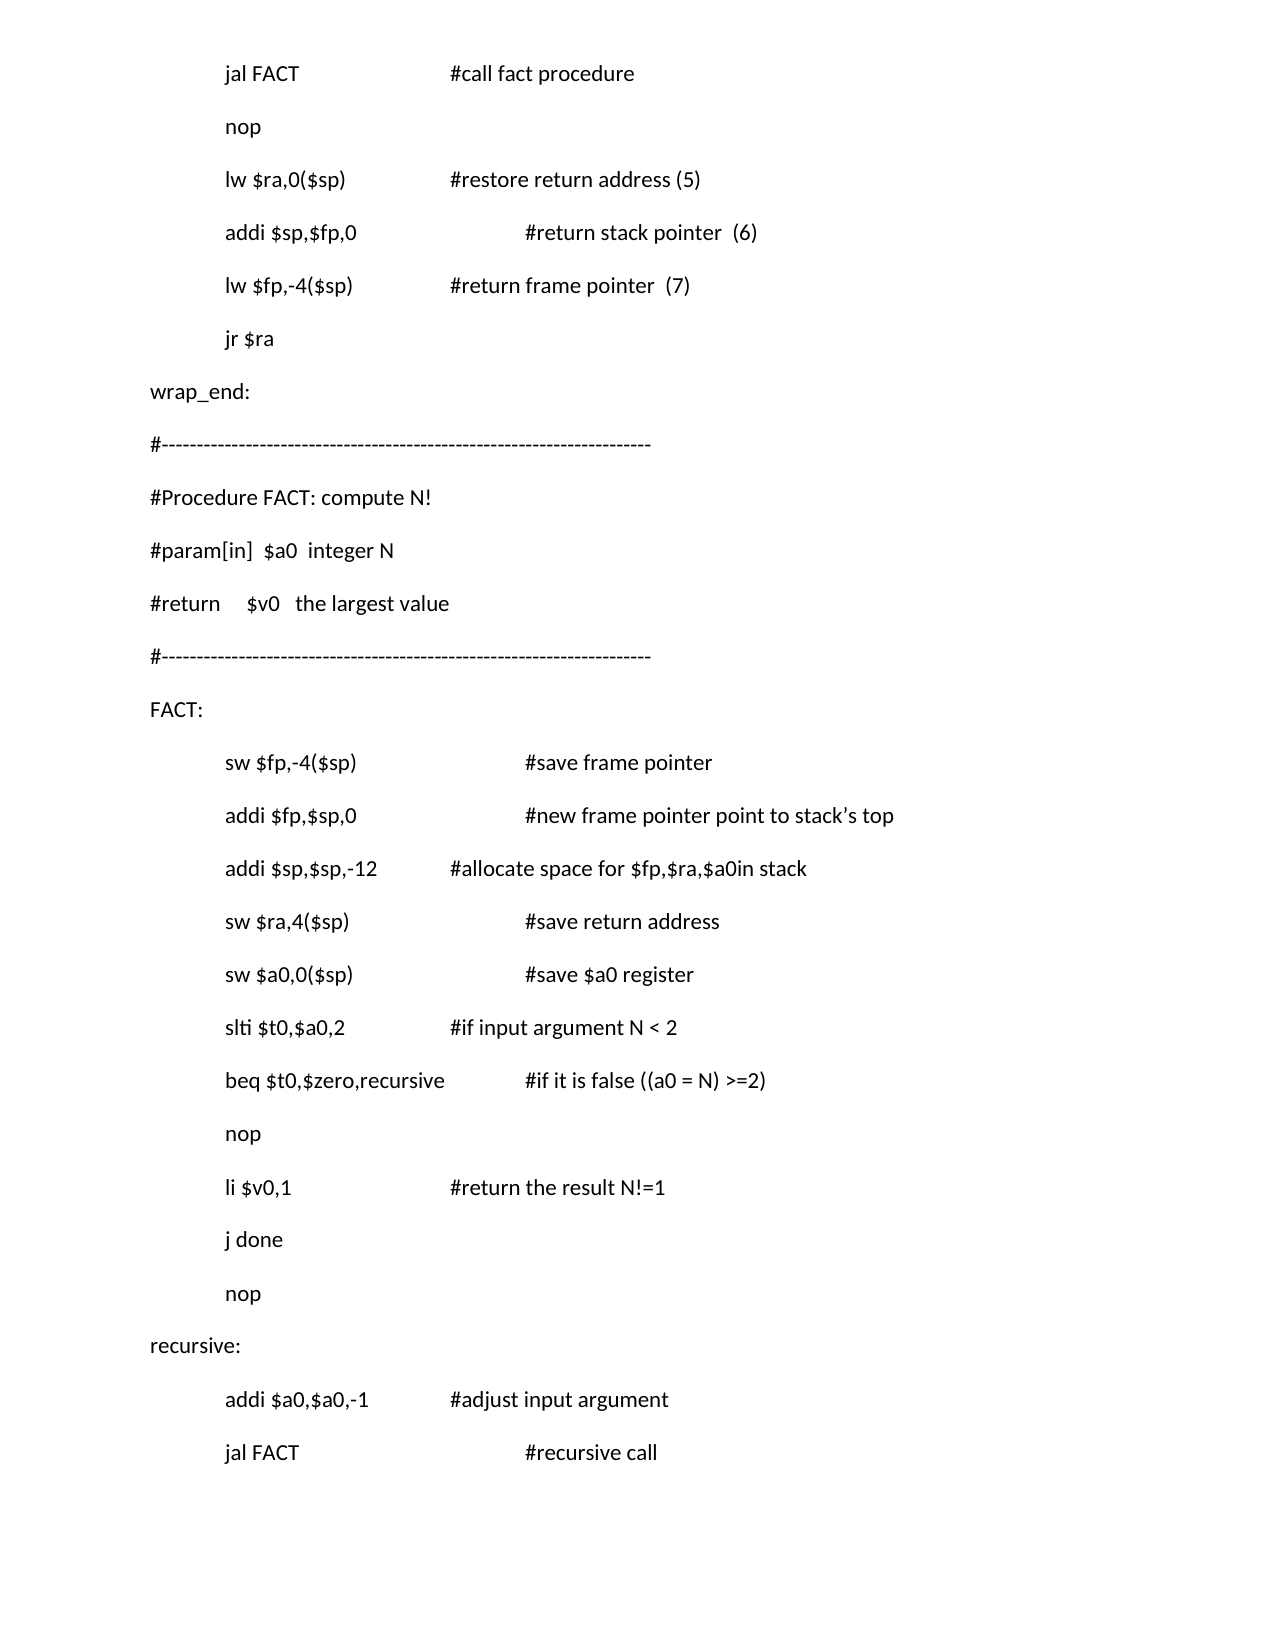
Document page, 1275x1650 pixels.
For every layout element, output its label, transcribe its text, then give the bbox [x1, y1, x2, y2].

text jal FACT #call fact procedure [150, 59, 1125, 87]
text nop [150, 1279, 1125, 1307]
text #---------------------------------------------------------------------- [150, 430, 1125, 458]
text jr $ra [150, 324, 1125, 352]
text FACT: [150, 695, 1125, 723]
text #Procedure FACT: compute N! [150, 483, 1125, 511]
text nop [150, 112, 1125, 140]
text addi $fp,$sp,0 #new frame pointer point to stack’s top [150, 801, 1125, 829]
text lw $ra,0($sp) #restore return address (5) [150, 165, 1125, 193]
text sw $a0,0($sp) #save $a0 register [150, 961, 1125, 988]
text jal FACT #recursive call [150, 1438, 1125, 1466]
text beq $t0,$zero,recursive #if it is false ((a0 = N) >=2) [150, 1067, 1125, 1094]
text sw $ra,4($sp) #save return address [150, 907, 1125, 936]
text addi $sp,$sp,-12 #allocate space for $fp,$ra,$a0in stack [150, 854, 1125, 882]
text addi $a0,$a0,-1 #adjust input argument [150, 1385, 1125, 1413]
text #param[in] $a0 integer N [150, 536, 1125, 564]
text addi $sp,$fp,0 #return stack pointer (6) [150, 218, 1125, 246]
text slti $t0,$a0,2 #if input argument N < 2 [150, 1013, 1125, 1042]
text nop [150, 1119, 1125, 1148]
text lw $fp,-4($sp) #return frame pointer (7) [150, 271, 1125, 299]
text j done [150, 1226, 1125, 1254]
text #---------------------------------------------------------------------- [150, 642, 1125, 670]
text recursive: [150, 1332, 1125, 1360]
text sw $fp,-4($sp) #save frame pointer [150, 748, 1125, 776]
text li $v0,1 #return the result N!=1 [150, 1173, 1125, 1201]
text #return $v0 the largest value [150, 589, 1125, 617]
text wrap_end: [150, 377, 1125, 405]
